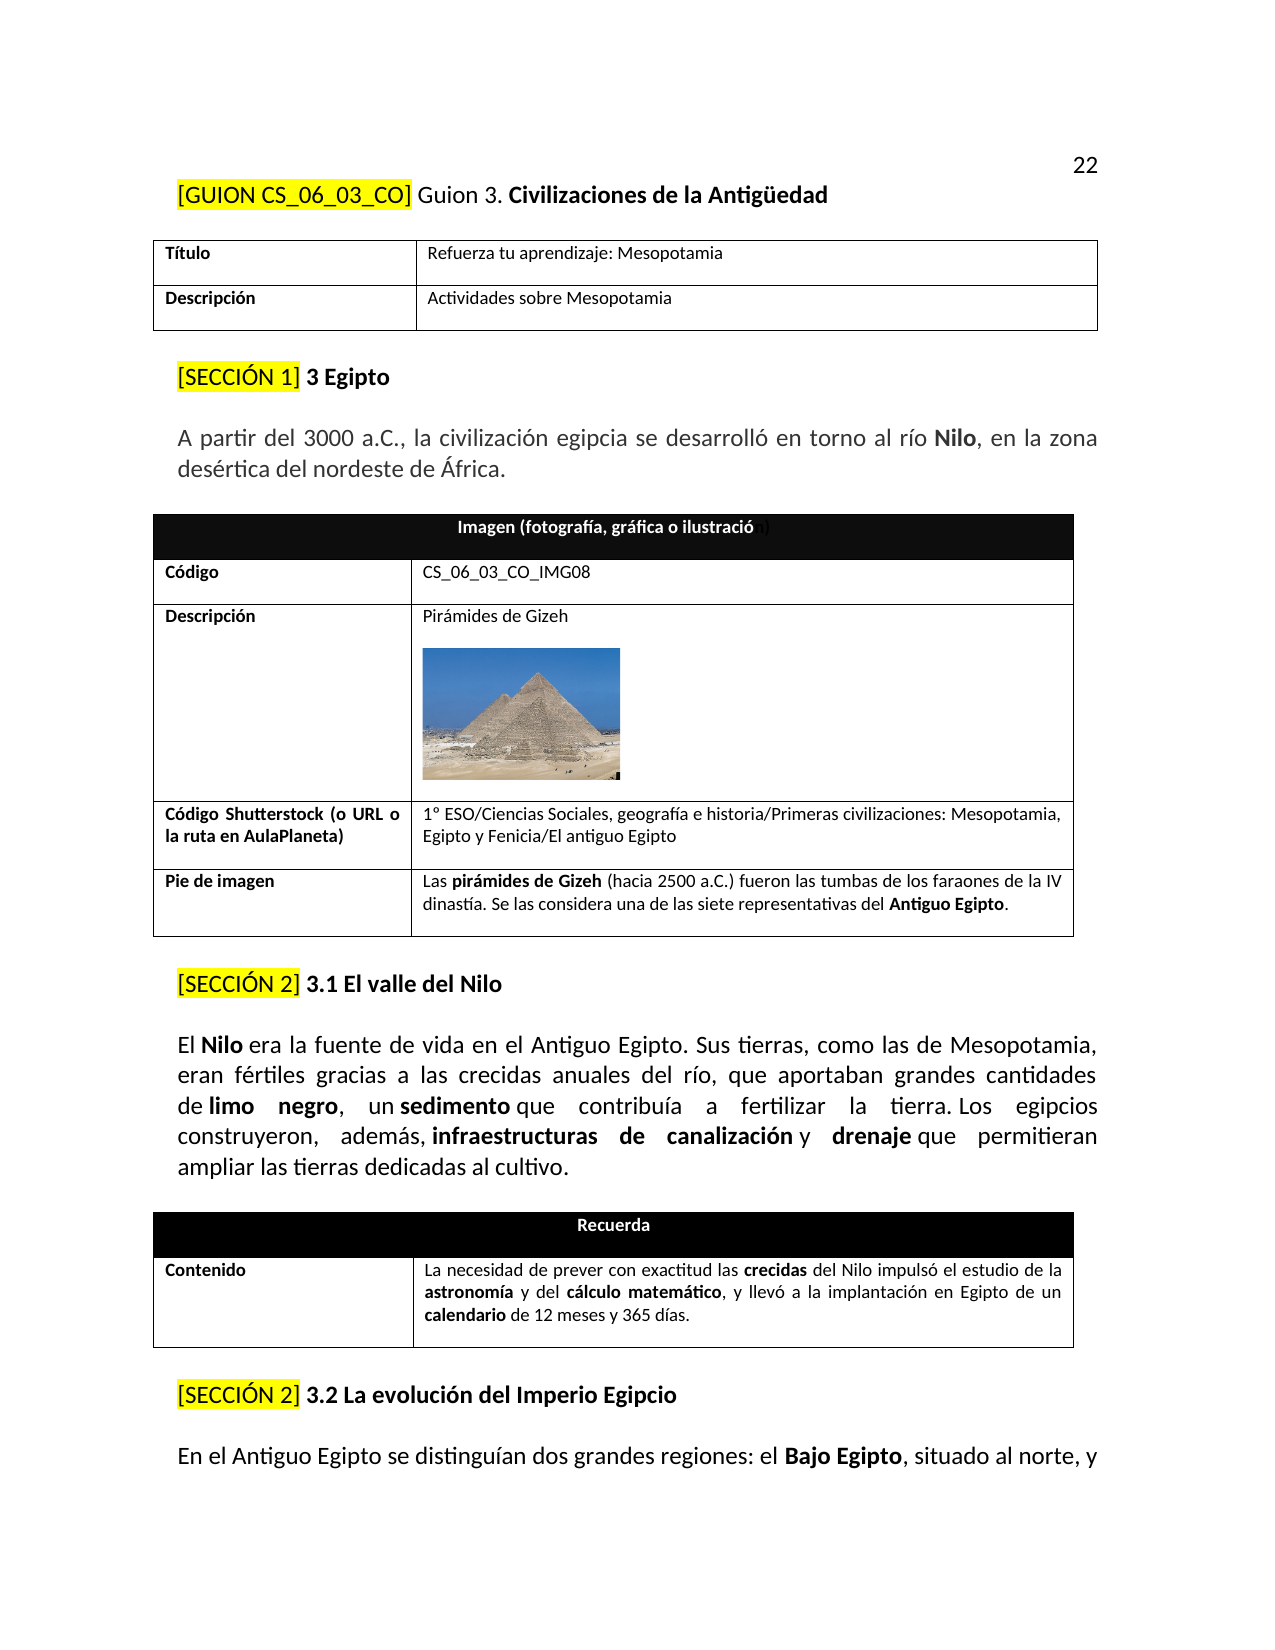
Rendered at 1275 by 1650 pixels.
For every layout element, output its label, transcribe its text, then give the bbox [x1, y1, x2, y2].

text [SECCIÓN 2] 3.2 La evolución del Imperio Egipcio [300, 1379, 1098, 1409]
table_cell Contenido [154, 1258, 413, 1347]
table_header Imagen (fotografía, gráfica o ilustración) [154, 515, 1073, 559]
table_cell Título [154, 241, 416, 285]
table_cell Descripción [154, 286, 416, 330]
text [SECCIÓN 1] 3 Egipto [300, 361, 1098, 392]
table_cell Código Shutterstock (o URL o la ruta en AulaPlaneta) [154, 802, 411, 868]
table_cell Pirámides de Gizeh [412, 605, 1073, 801]
picture [422, 648, 621, 780]
table_cell La necesidad de prever con exactitud las crecidas del Nilo impulsó el estudio de la astronomía y del cálculo matemático, y llevó a la implantación en Egipto de un calendario de 12 meses y 365 días. [414, 1258, 1073, 1347]
text A partir del 3000 a.C., la civilización egipcia se desarrolló en torno al río Nilo, en la zona desértica del nordeste de África. [177, 392, 1098, 483]
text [177, 1409, 1098, 1470]
table_cell Pie de imagen [154, 870, 411, 936]
table_cell CS_06_03_CO_IMG08 [412, 560, 1073, 604]
table_cell Refuerza tu aprendizaje: Mesopotamia [417, 241, 1097, 285]
text [SECCIÓN 2] 3.1 El valle del Nilo [300, 968, 1098, 998]
table_cell Descripción [154, 605, 411, 801]
table_cell Código [154, 560, 411, 604]
table_cell Actividades sobre Mesopotamia [417, 286, 1097, 330]
text El Nilo era la fuente de vida en el Antiguo Egipto. Sus tierras, como las de Mesopotamia, eran fértiles gracias a las crecidas anuales del río, que aportaban grandes cantidades de limo negro, un sedimento que contribuía a fertilizar la tierra. Los egipcios construyeron, además, infraestructuras de canalización y drenaje que permitieran ampliar las tierras dedicadas al cultivo. [177, 1029, 1098, 1181]
table_header Recuerda [154, 1213, 1073, 1257]
table_cell 1º ESO/Ciencias Sociales, geografía e historia/Primeras civilizaciones: Mesopotamia, Egipto y Fenicia/El antiguo Egipto [412, 802, 1073, 868]
table_cell Las pirámides de Gizeh (hacia 2500 a.C.) fueron las tumbas de los faraones de la IV dinastía. Se las considera una de las siete representativas del Antiguo Egipto. [412, 870, 1073, 936]
